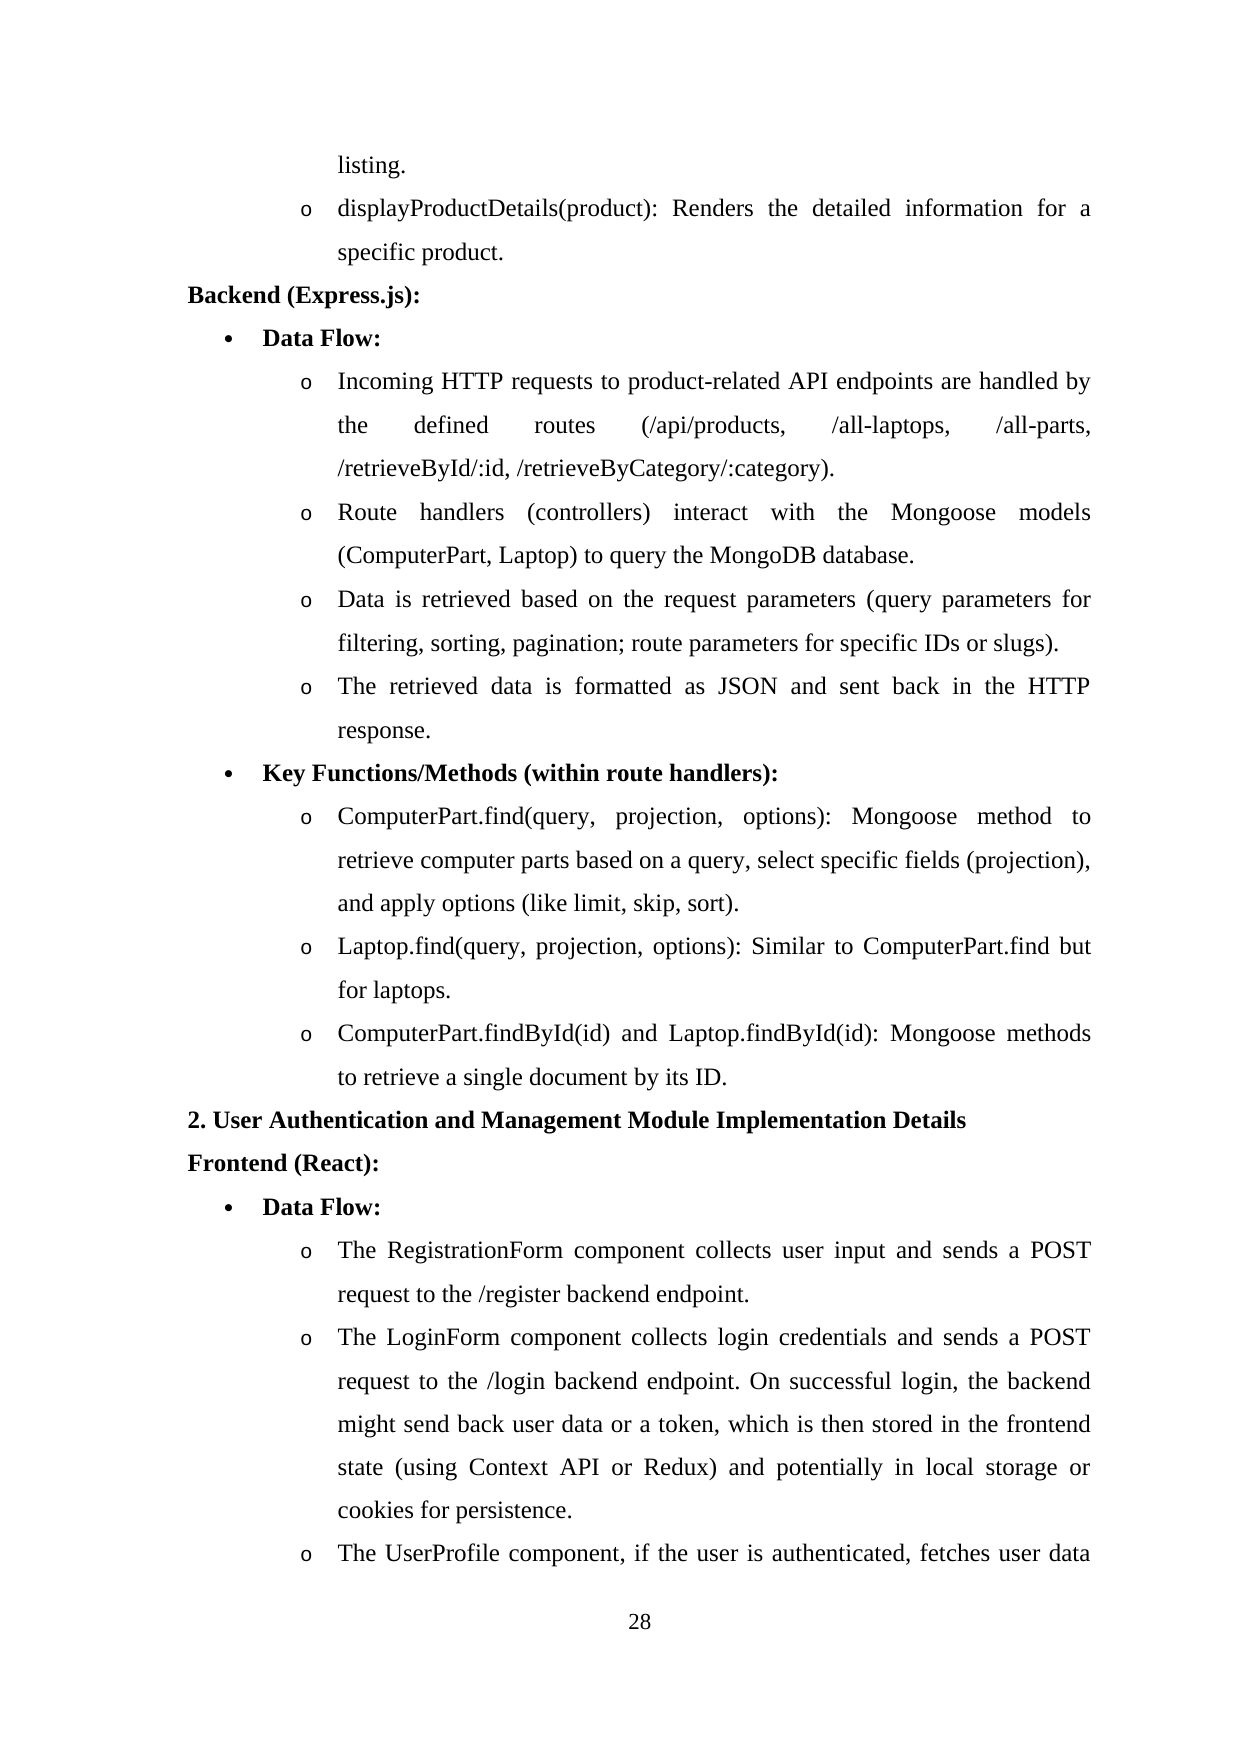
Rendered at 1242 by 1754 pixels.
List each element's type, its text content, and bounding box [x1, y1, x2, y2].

text 2. User Authentication and Management Module Implementation Details [187, 1105, 1092, 1134]
list Laptop.find(query, projection, options): Similar to ComputerPart.find but for laptops. [300, 931, 1092, 1004]
list displayProductDetails(product): Renders the detailed information for a specific product. [300, 193, 1092, 266]
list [300, 1538, 1092, 1568]
list ComputerPart.findById(id) and Laptop.findById(id): Mongoose methods to retrieve a single document by its ID. [300, 1018, 1092, 1091]
list The retrieved data is formatted as JSON and sent back in the HTTP response. [300, 671, 1092, 743]
text Frontend (React): [187, 1148, 1092, 1177]
list Incoming HTTP requests to product-related API endpoints are handled by the defined routes (/api/products, /all-laptops, /all-parts, /retrieveById/:id, /retrieveByCategory/:category). [300, 366, 1092, 482]
list Data Flow: [225, 323, 1092, 352]
list ComputerPart.find(query, projection, options): Mongoose method to retrieve computer parts based on a query, select specific fields (projection), and apply options (like limit, skip, sort). [300, 801, 1092, 917]
list Data Flow: [225, 1192, 1092, 1220]
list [300, 150, 1092, 179]
list Route handlers (controllers) interact with the Mongoose models (ComputerPart, Laptop) to query the MongoDB database. [300, 497, 1092, 569]
list Data is retrieved based on the request parameters (query parameters for filtering, sorting, pagination; route parameters for specific IDs or slugs). [300, 584, 1092, 656]
list The LoginForm component collects login credentials and sends a POST request to the /login backend endpoint. On successful login, the backend might send back user data or a token, which is then stored in the frontend state (using Context API or Redux) and potentially in local storage or cookies for persistence. [300, 1322, 1092, 1524]
list The RegistrationForm component collects user input and sends a POST request to the /register backend endpoint. [300, 1235, 1092, 1307]
list Key Functions/Methods (within route handlers): [225, 758, 1092, 787]
text Backend (Express.js): [187, 280, 1092, 309]
